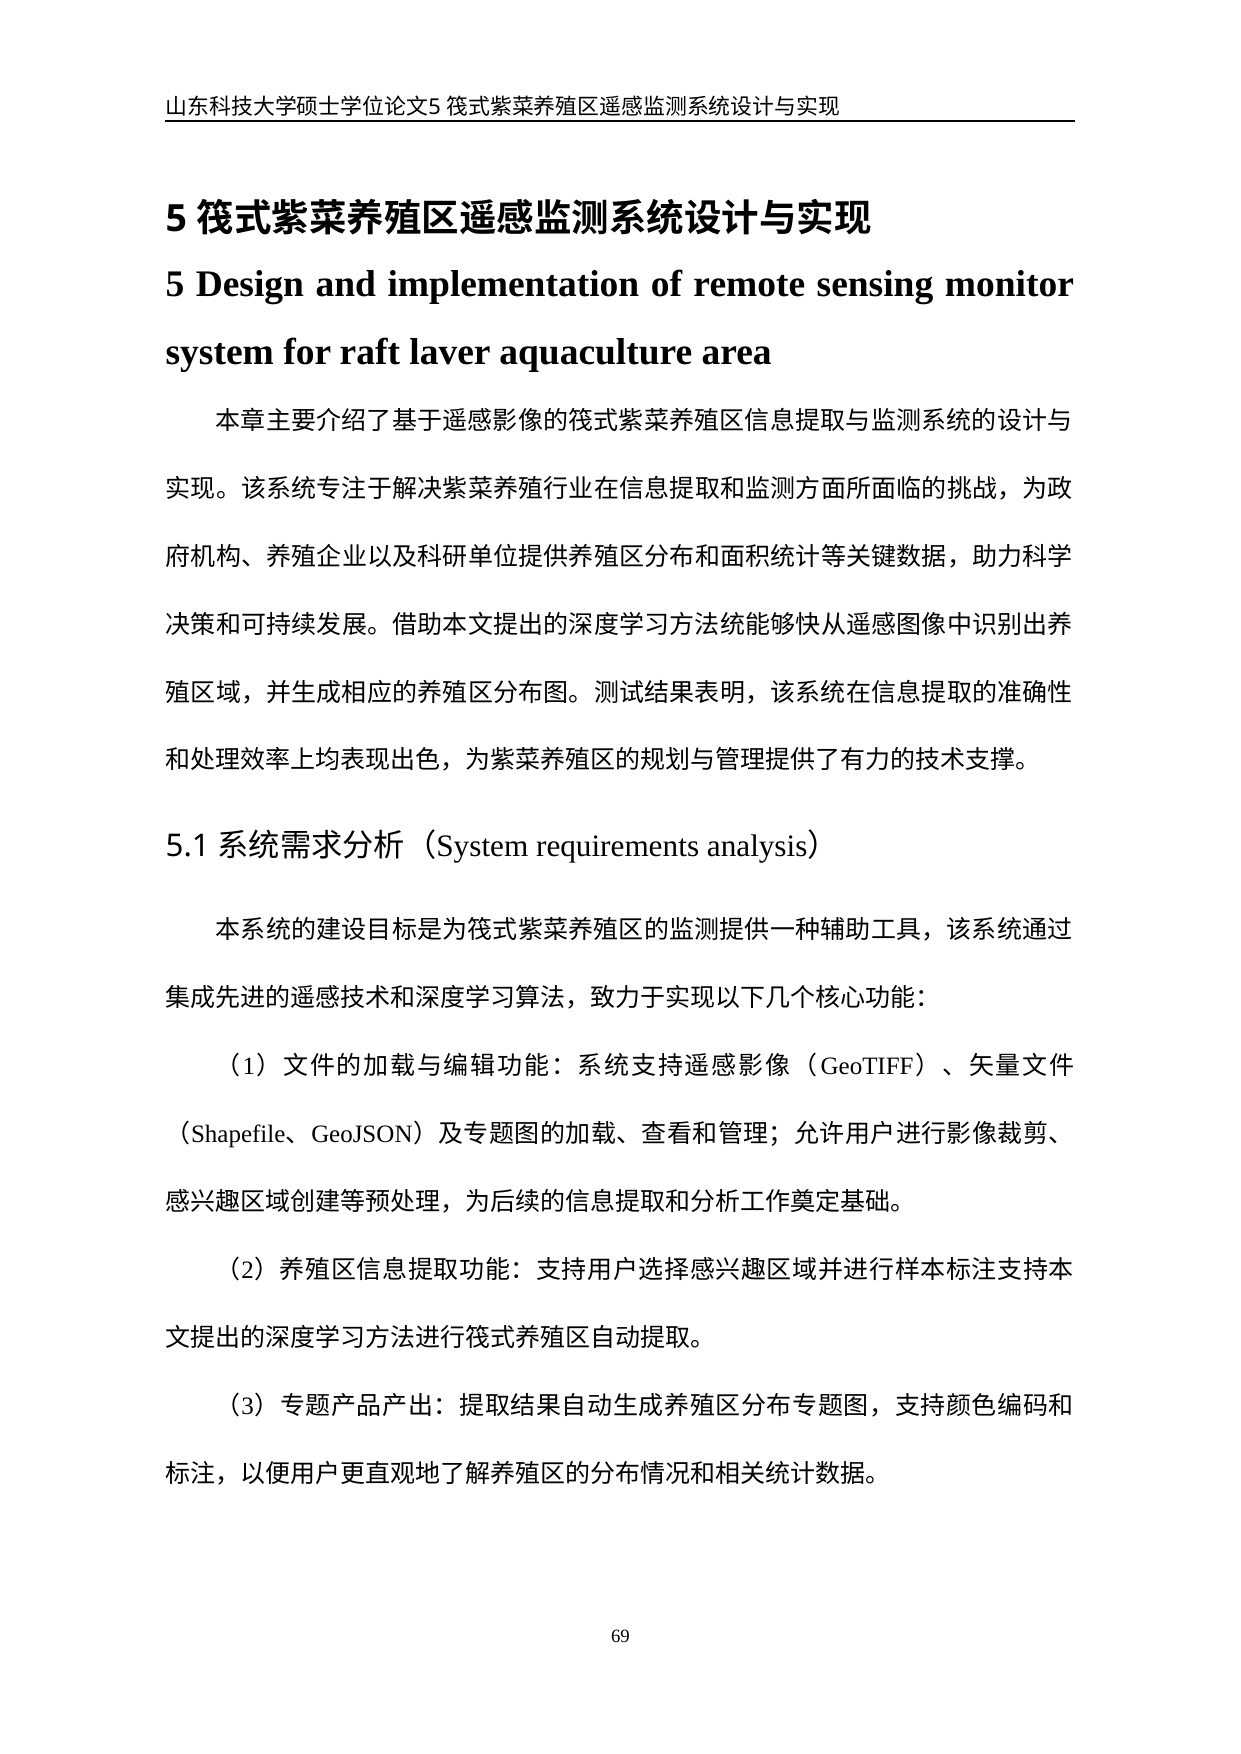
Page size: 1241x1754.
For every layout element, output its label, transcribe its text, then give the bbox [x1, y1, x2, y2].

text 本章主要介绍了基于遥感影像的筏式紫菜养殖区信息提取与监测系统的设计与实现。该系统专注于解决紫菜养殖行业在信息提取和监测方面所面临的挑战，为政府机构、养殖企业以及科研单位提供养殖区分布和面积统计等关键数据，助力科学决策和可持续发展。借助本文提出的深度学习方法统能够快从遥感图像中识别出养殖区域，并生成相应的养殖区分布图。测试结果表明，该系统在信息提取的准确性和处理效率上均表现出色，为紫菜养殖区的规划与管理提供了有力的技术支撑。 [165, 384, 1075, 792]
text （2）养殖区信息提取功能：支持用户选择感兴趣区域并进行样本标注支持本文提出的深度学习方法进行筏式养殖区自动提取。 [165, 1233, 1075, 1369]
text 本系统的建设目标是为筏式紫菜养殖区的监测提供一种辅助工具，该系统通过集成先进的遥感技术和深度学习算法，致力于实现以下几个核心功能： [165, 894, 1075, 1030]
subtitle 5.1 系统需求分析（System requirements analysis） [165, 809, 1075, 877]
text （3）专题产品产出：提取结果自动生成养殖区分布专题图，支持颜色编码和标注，以便用户更直观地了解养殖区的分布情况和相关统计数据。 [165, 1369, 1075, 1505]
text （1）文件的加载与编辑功能：系统支持遥感影像（GeoTIFF）、矢量文件（Shapefile、GeoJSON）及专题图的加载、查看和管理；允许用户进行影像裁剪、感兴趣区域创建等预处理，为后续的信息提取和分析工作奠定基础。 [165, 1030, 1075, 1233]
text 5 Design and implementation of remote sensing monitor system for raft laver aquaculture area [165, 249, 1075, 384]
subtitle 5 筏式紫菜养殖区遥感监测系统设计与实现 [165, 181, 1075, 249]
